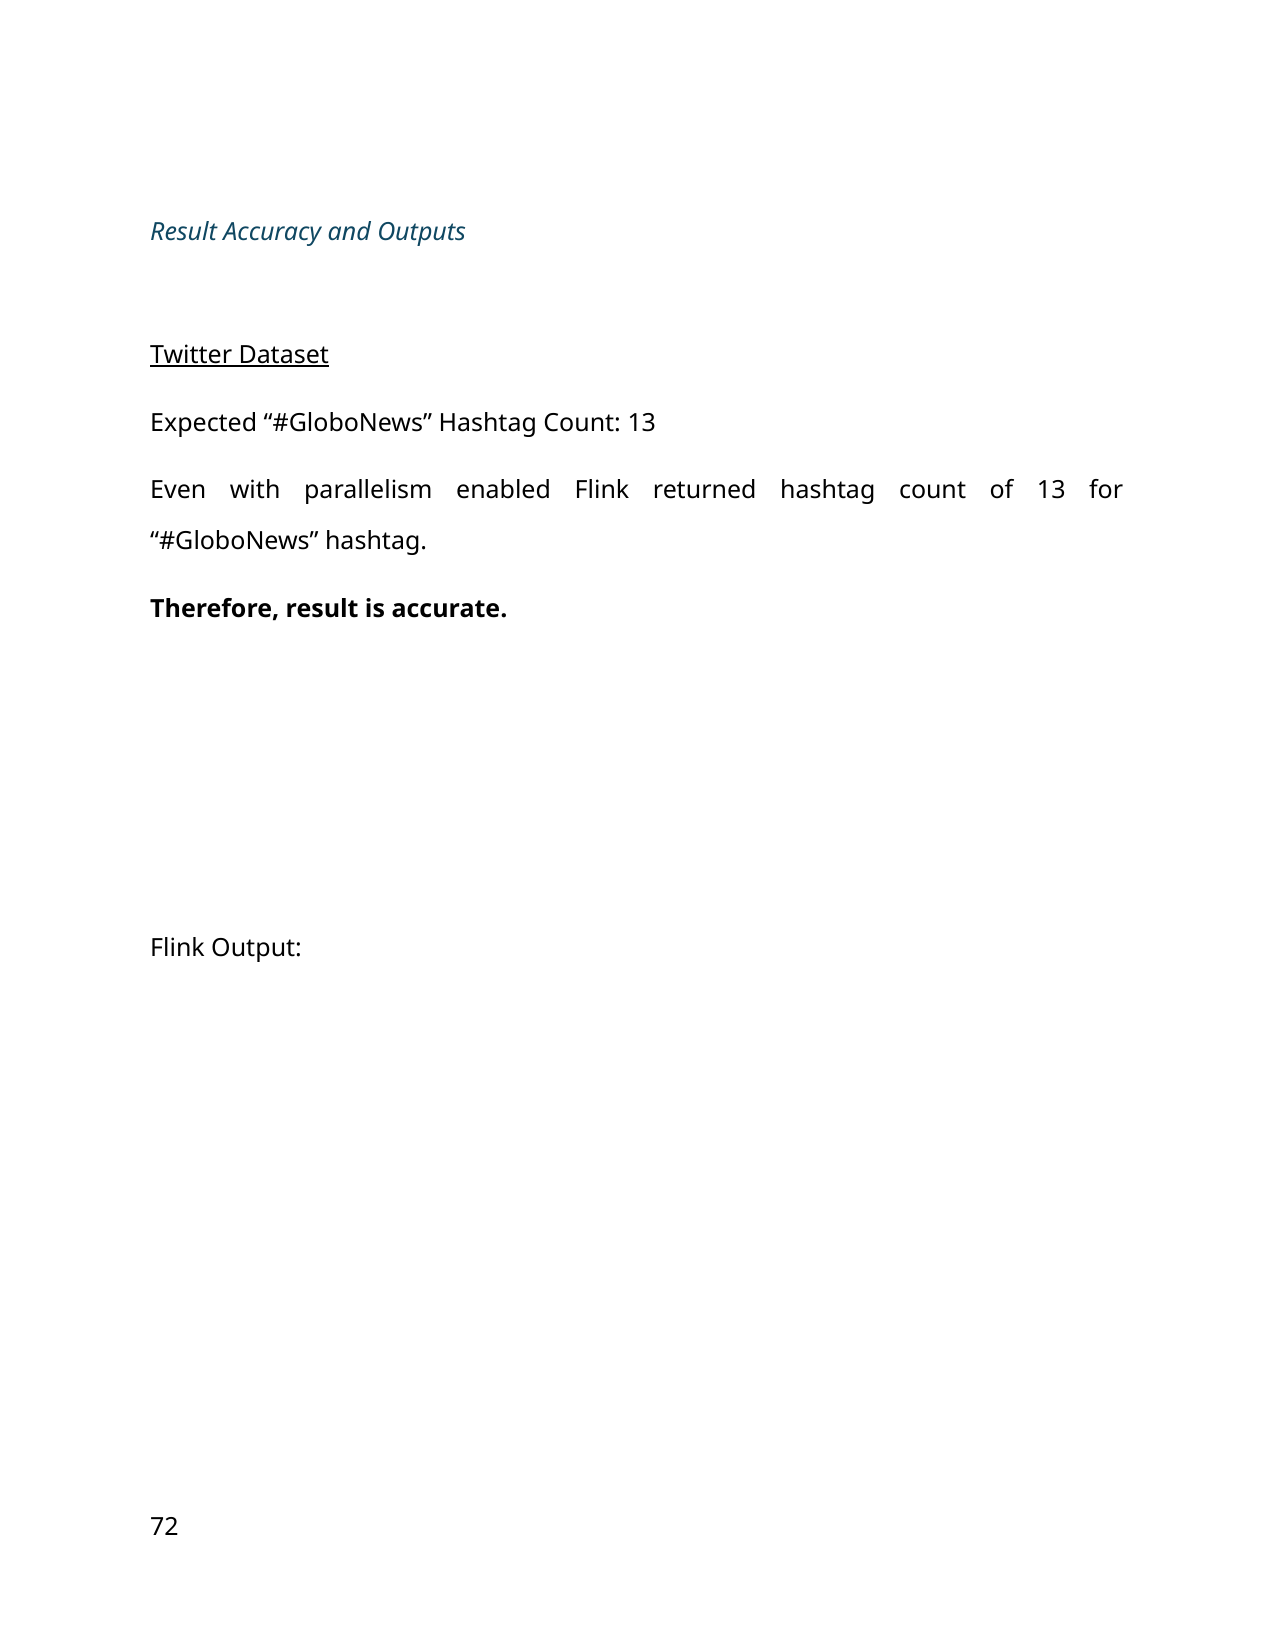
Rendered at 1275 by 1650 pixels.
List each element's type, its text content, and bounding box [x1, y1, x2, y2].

text Twitter Dataset [150, 336, 1125, 371]
list Expected “#GloboNews” Hashtag Count: 13 [150, 404, 1125, 438]
text Therefore, result is accurate. [150, 591, 1125, 625]
text Even with parallelism enabled Flink returned hashtag count of 13 for “#GloboNews” hashtag. [150, 472, 1125, 557]
subtitle Result Accuracy and Outputs [150, 213, 1125, 248]
list Flink Output: [150, 929, 1125, 963]
